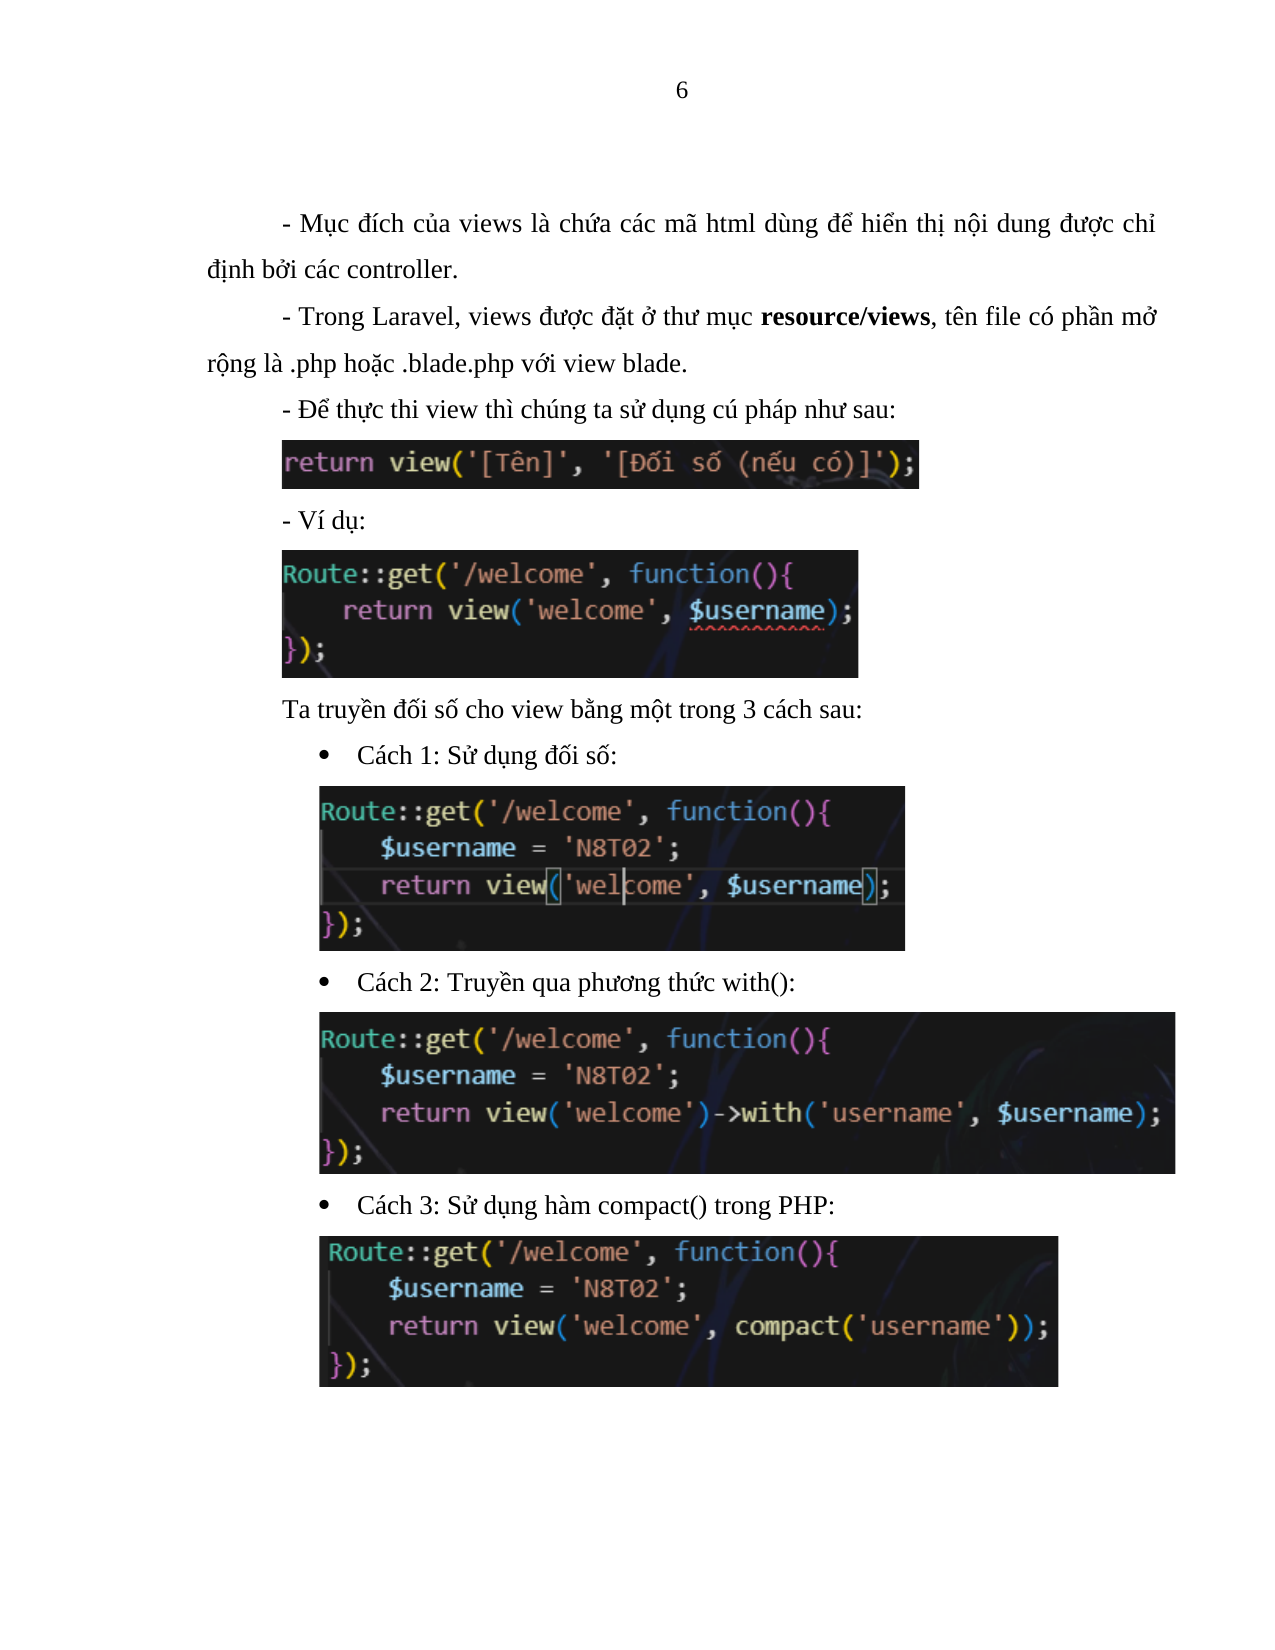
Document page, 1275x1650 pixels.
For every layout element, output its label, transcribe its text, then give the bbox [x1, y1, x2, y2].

text - Mục đích của views là chứa các mã html dùng để hiển thị nội dung được chỉ định bởi các controller. [207, 207, 1157, 284]
text Ta truyền đối số cho view bằng một trong 3 cách sau: [207, 693, 1157, 724]
text - Để thực thi view thì chúng ta sử dụng cú pháp như sau: [207, 393, 1157, 424]
picture [281, 440, 920, 489]
list Cách 1: Sử dụng đối số: [319, 739, 1157, 771]
picture [319, 1236, 1059, 1387]
picture [319, 786, 906, 951]
picture [281, 550, 859, 678]
list Cách 3: Sử dụng hàm compact() trong PHP: [319, 1189, 1157, 1221]
text - Ví dụ: [207, 504, 1157, 535]
list Cách 2: Truyền qua phương thức with(): [319, 966, 1157, 997]
picture [319, 1012, 1176, 1174]
text - Trong Laravel, views được đặt ở thư mục resource/views, tên file có phần mở rộng là .php hoặc .blade.php với view blade. [207, 300, 1157, 378]
